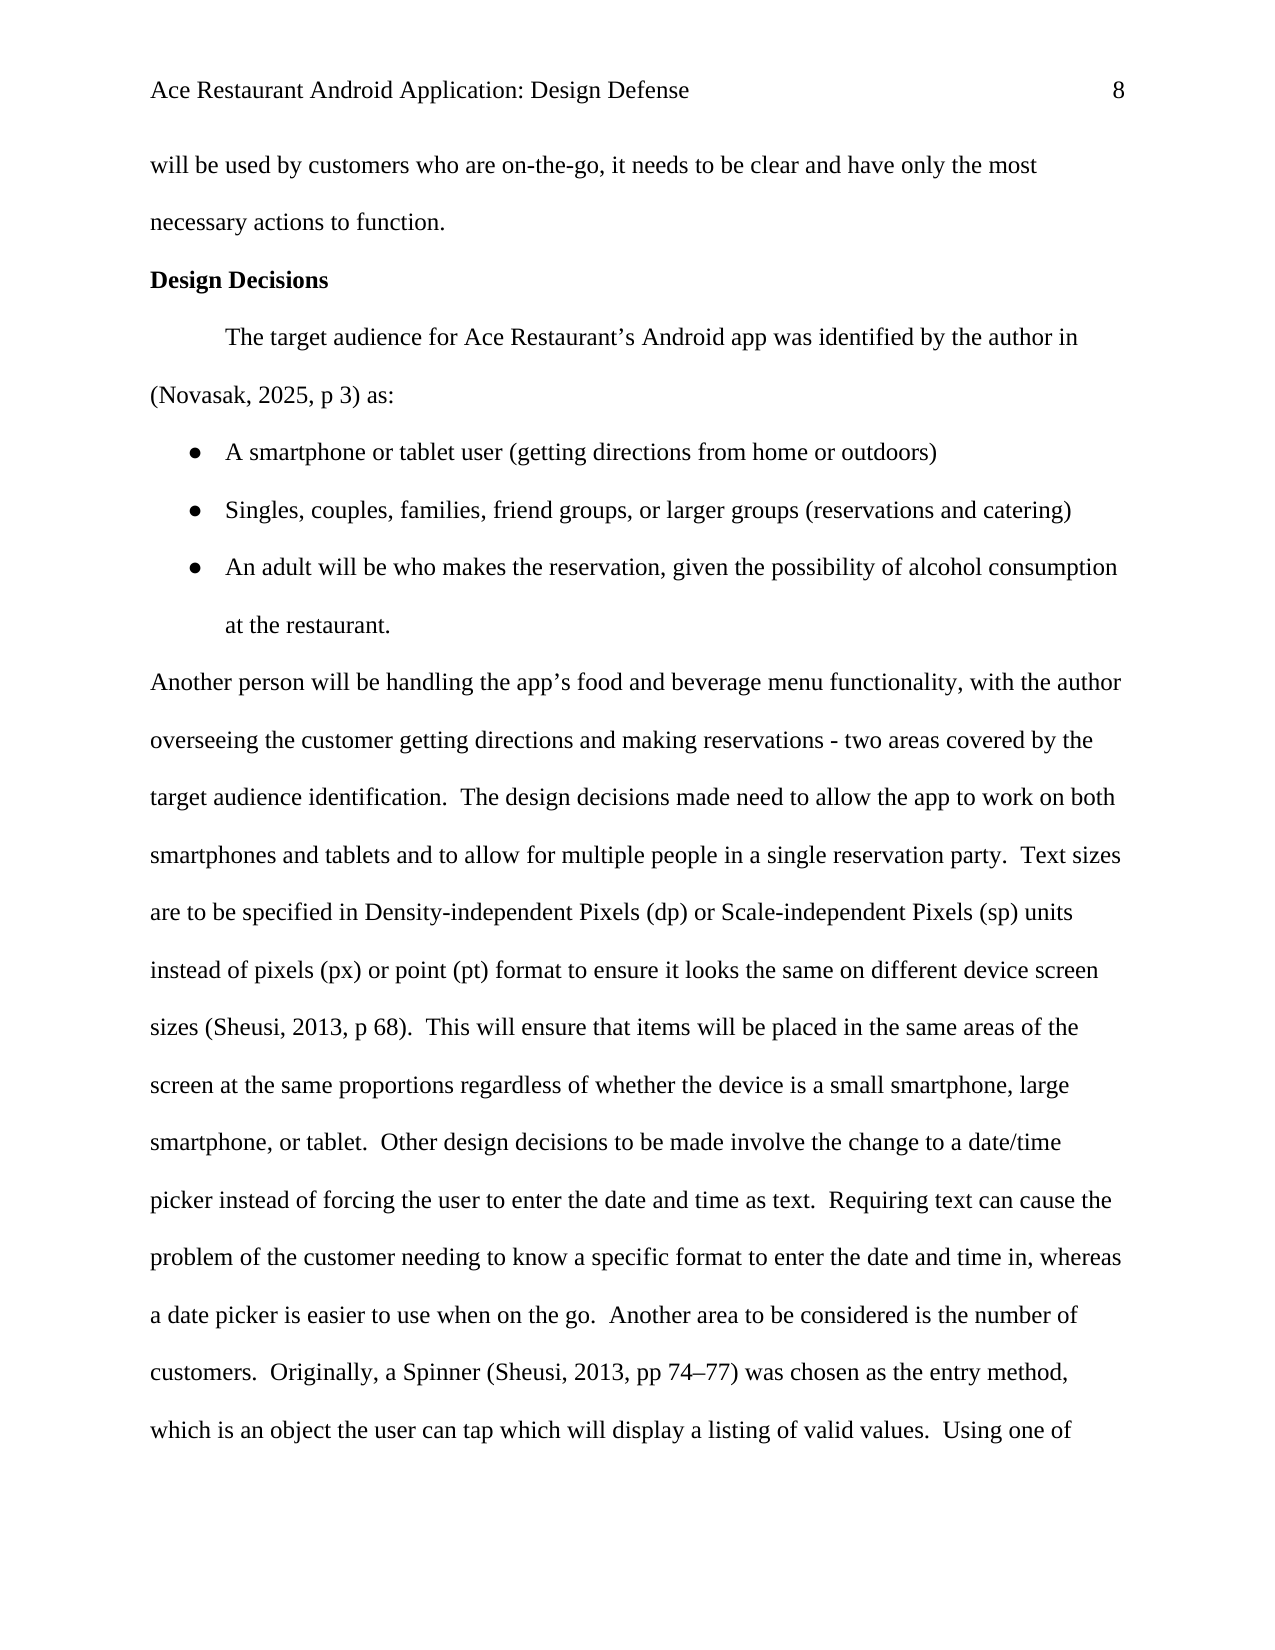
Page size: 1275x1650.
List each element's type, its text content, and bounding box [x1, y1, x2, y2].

text The target audience for Ace Restaurant’s Android app was identified by the author in (Novasak, 2025, p 3) as: [150, 322, 1125, 409]
list Singles, couples, families, friend groups, or larger groups (reservations and catering) [187, 495, 1125, 524]
list An adult will be who makes the reservation, given the possibility of alcohol consumption at the restaurant. [187, 552, 1125, 639]
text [150, 150, 1125, 236]
list A smartphone or tablet user (getting directions from home or outdoors) [187, 437, 1125, 466]
text Design Decisions [150, 265, 1125, 294]
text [150, 667, 1125, 1444]
